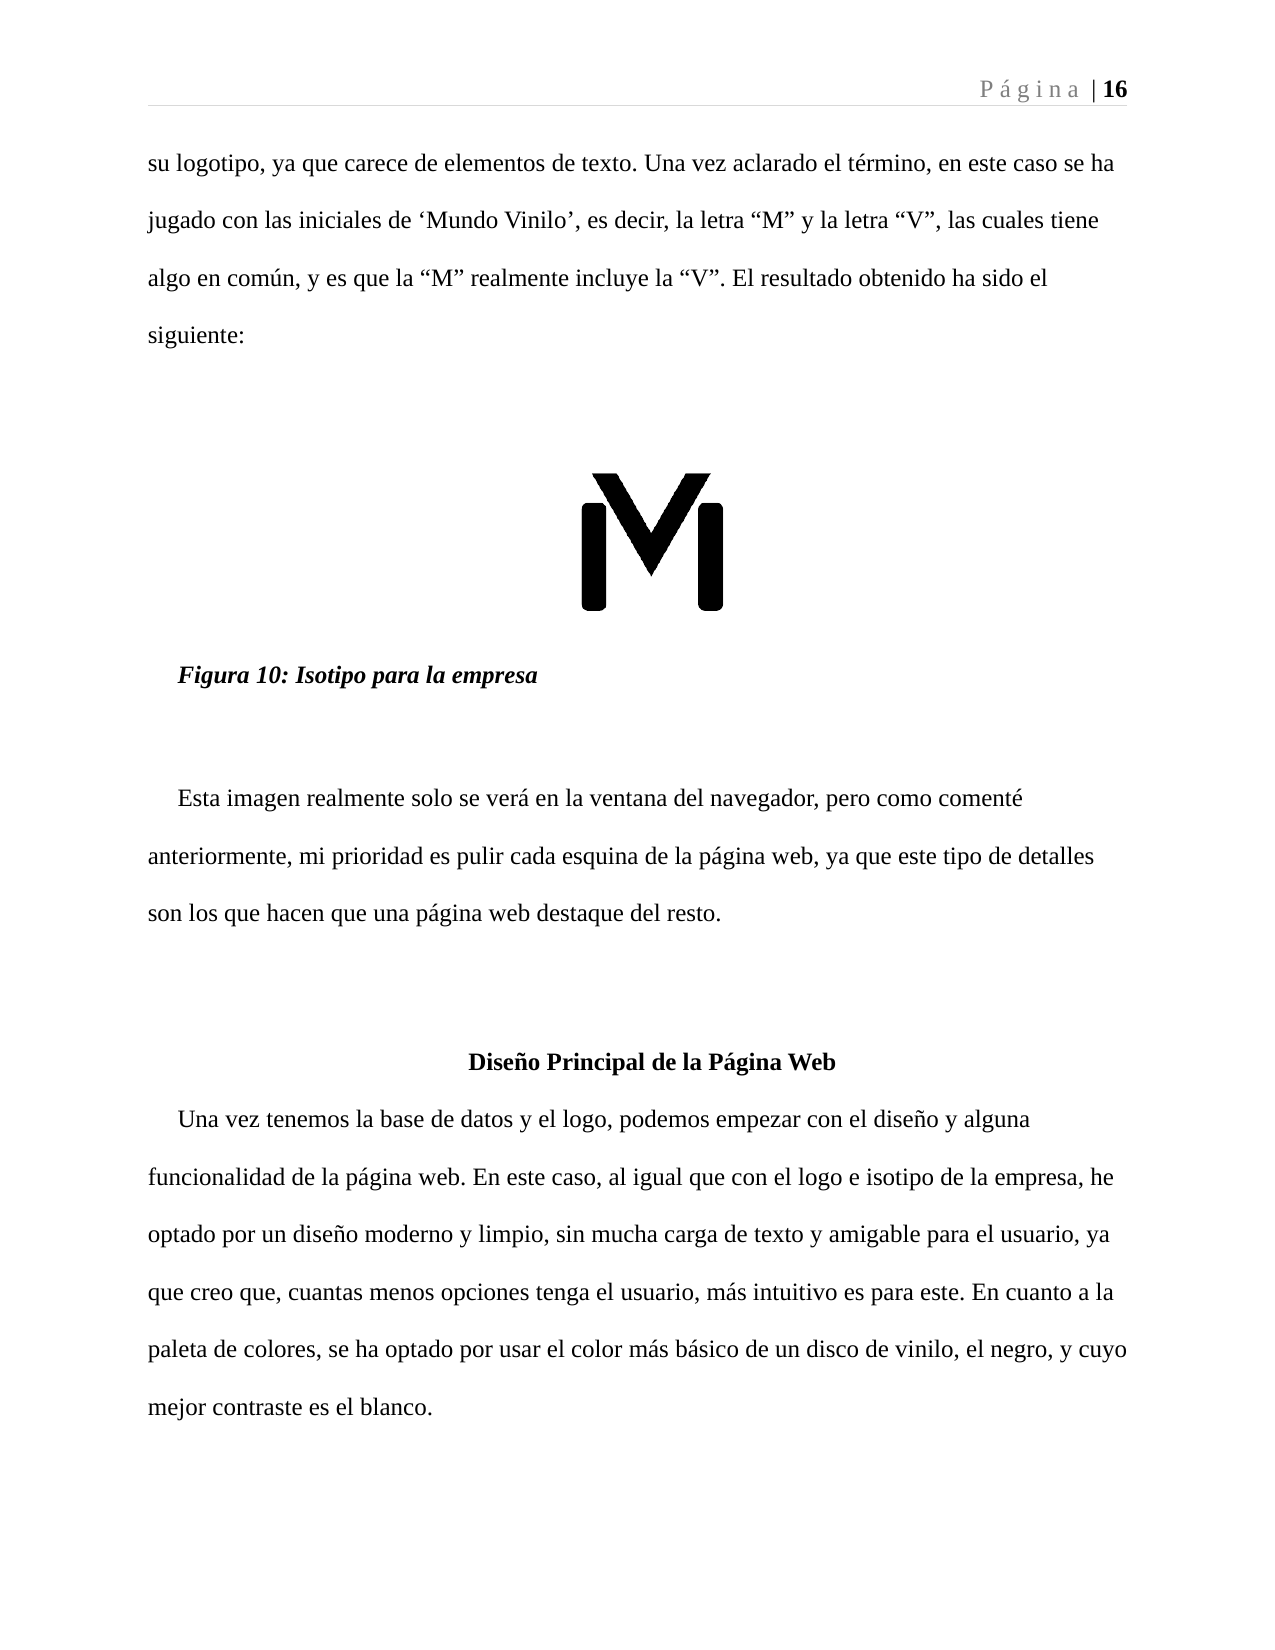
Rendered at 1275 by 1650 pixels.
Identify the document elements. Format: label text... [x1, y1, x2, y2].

text Esta imagen realmente solo se verá en la ventana del navegador, pero como comenté anteriormente, mi prioridad es pulir cada esquina de la página web, ya que este tipo de detalles son los que hacen que una página web destaque del resto. [148, 783, 1127, 927]
picture [576, 468, 728, 615]
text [148, 148, 1127, 349]
subtitle Diseño Principal de la Página Web [148, 1047, 1127, 1076]
text Una vez tenemos la base de datos y el logo, podemos empezar con el diseño y alguna funcionalidad de la página web. En este caso, al igual que con el logo e isotipo de la empresa, he optado por un diseño moderno y limpio, sin mucha carga de texto y amigable para el usuario, ya que creo que, cuantas menos opciones tenga el usuario, más intuitivo es para este. En cuanto a la paleta de colores, se ha optado por usar el color más básico de un disco de vinilo, el negro, y cuyo mejor contraste es el blanco. [148, 1104, 1127, 1421]
text Figura 10: Isotipo para la empresa [148, 660, 1127, 688]
